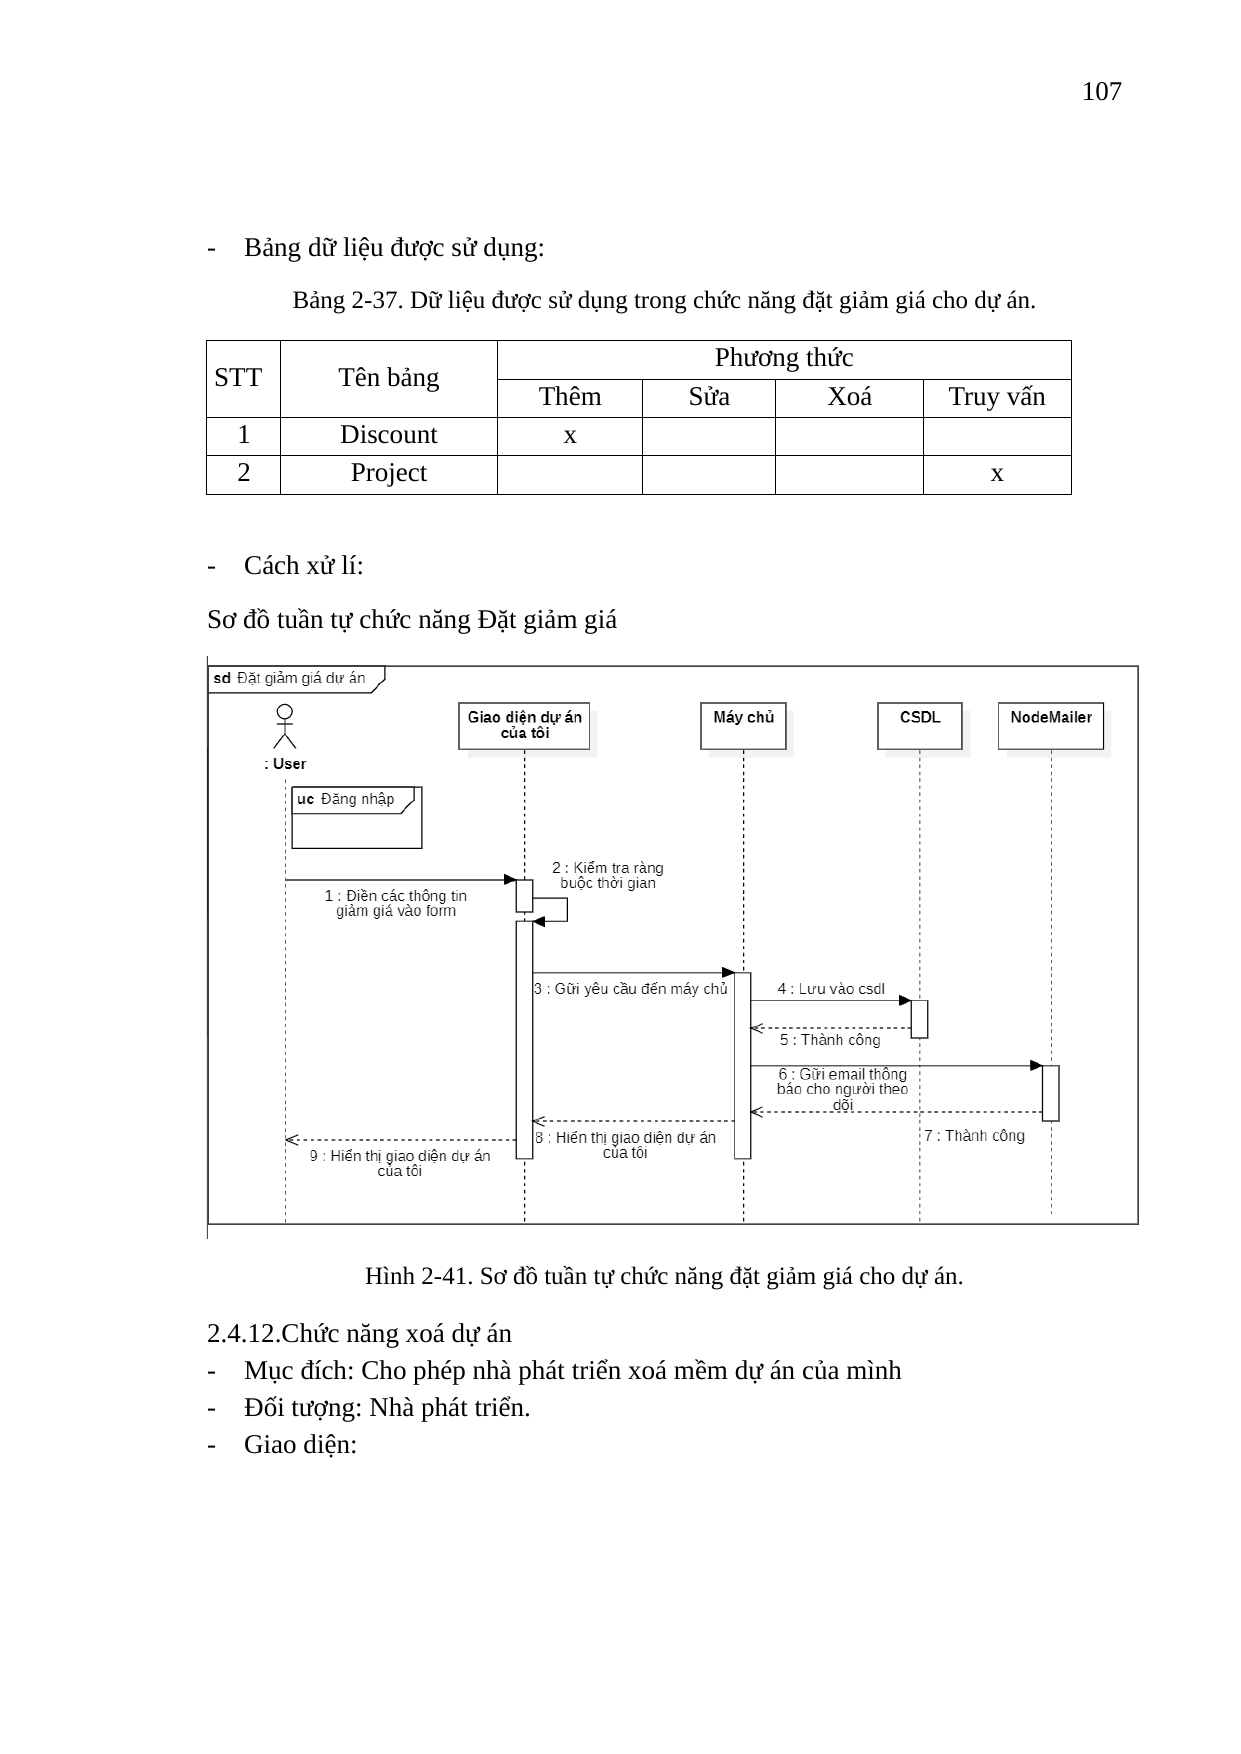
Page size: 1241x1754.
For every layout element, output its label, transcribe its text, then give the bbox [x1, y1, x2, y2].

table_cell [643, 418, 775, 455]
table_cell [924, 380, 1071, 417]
list Giao diện: [207, 1428, 1122, 1460]
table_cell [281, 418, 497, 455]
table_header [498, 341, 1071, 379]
text Sơ đồ tuần tự chức năng Đặt giảm giá [207, 603, 1122, 634]
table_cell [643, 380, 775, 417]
list Bảng dữ liệu được sử dụng: [207, 231, 1122, 262]
picture [206, 656, 1144, 1239]
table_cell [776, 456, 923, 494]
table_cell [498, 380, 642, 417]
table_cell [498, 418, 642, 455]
list Mục đích: Cho phép nhà phát triển xoá mềm dự án của mình [207, 1354, 1122, 1385]
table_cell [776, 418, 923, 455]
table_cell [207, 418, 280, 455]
text Bảng 2-37. Dữ liệu được sử dụng trong chức năng đặt giảm giá cho dự án. [207, 285, 1122, 314]
list Đối tượng: Nhà phát triển. [207, 1391, 1122, 1422]
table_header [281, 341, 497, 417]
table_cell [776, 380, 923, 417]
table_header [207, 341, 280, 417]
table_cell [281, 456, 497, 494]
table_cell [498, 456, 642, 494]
list Cách xử lí: [207, 549, 1122, 580]
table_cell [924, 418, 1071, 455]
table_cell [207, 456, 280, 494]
subtitle Chức năng xoá dự án [207, 1317, 1122, 1348]
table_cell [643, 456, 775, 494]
text Hình 2-41. Sơ đồ tuần tự chức năng đặt giảm giá cho dự án. [207, 1261, 1122, 1290]
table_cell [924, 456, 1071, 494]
